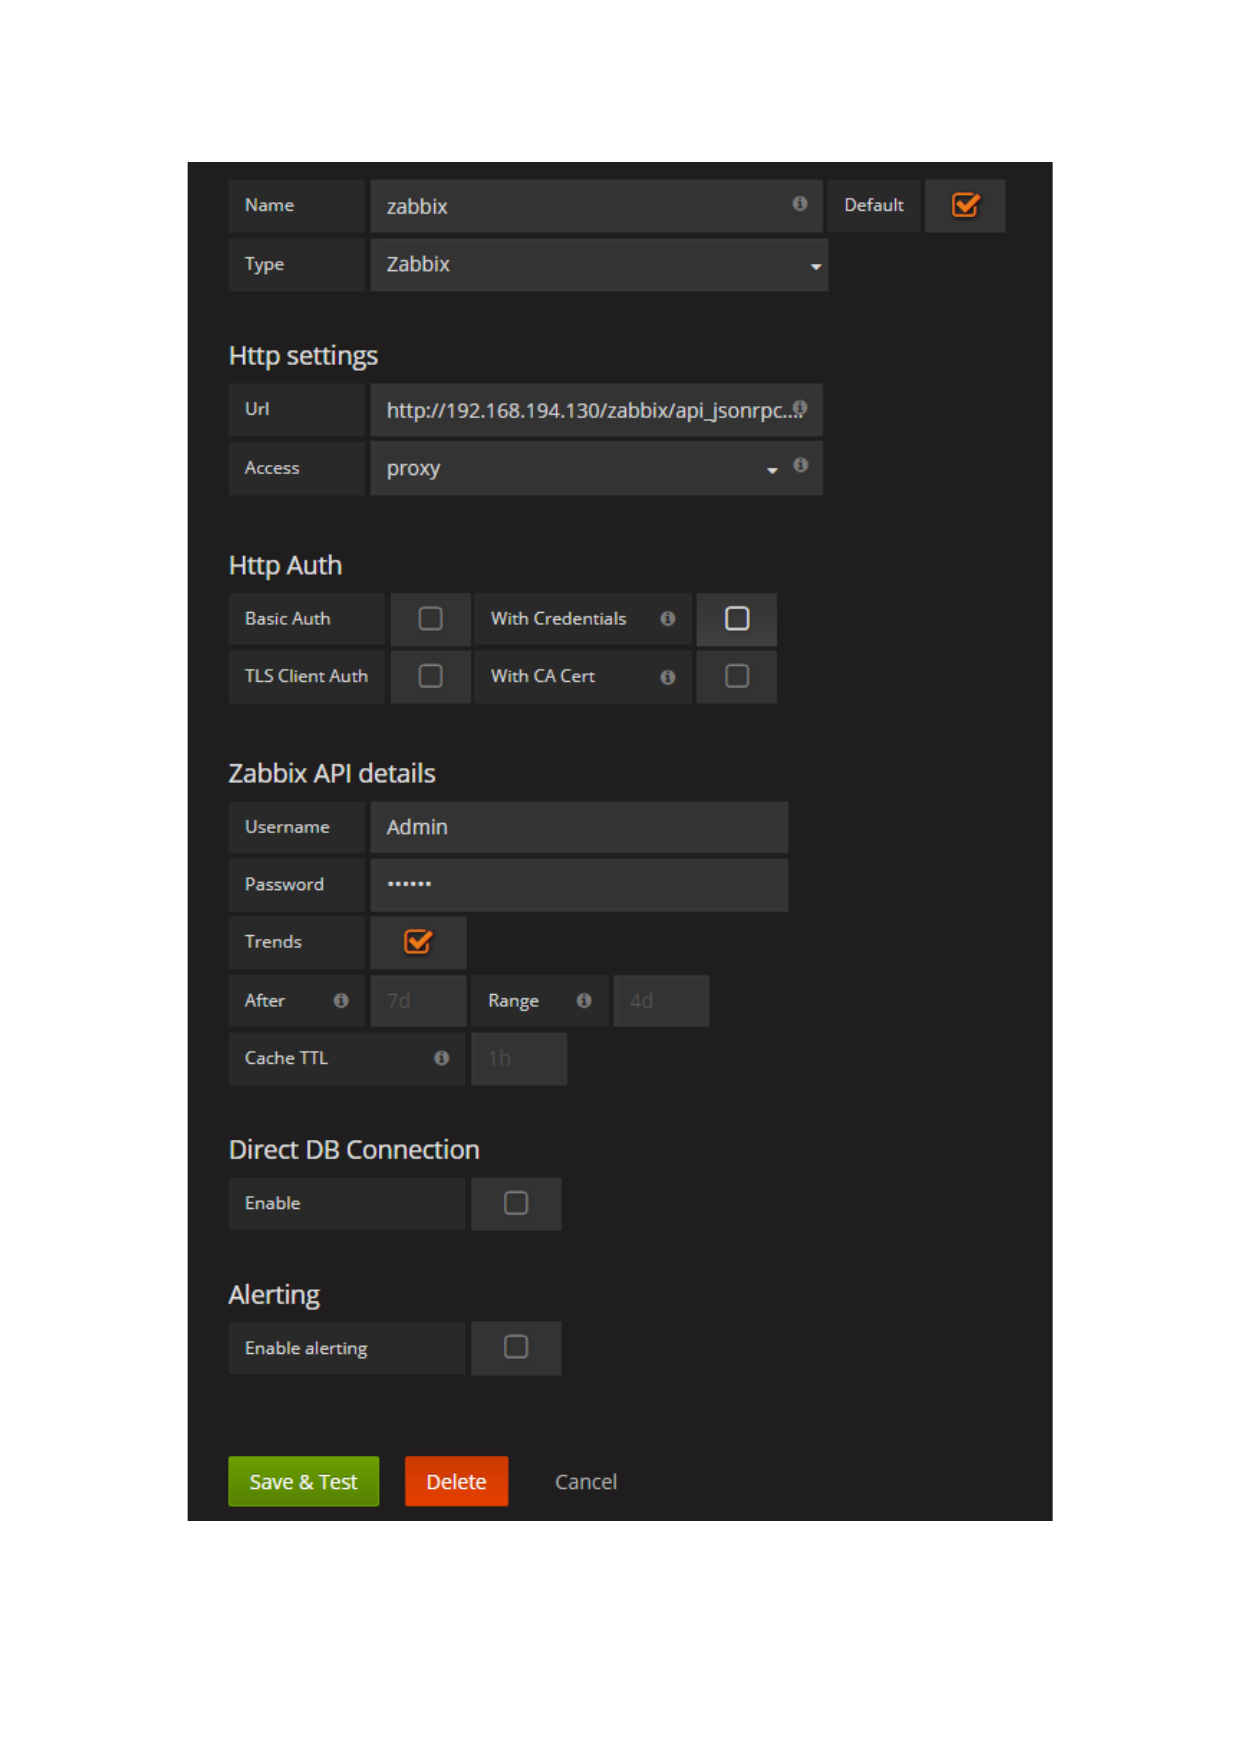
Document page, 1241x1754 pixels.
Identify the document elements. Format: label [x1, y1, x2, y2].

picture [187, 162, 1053, 1521]
